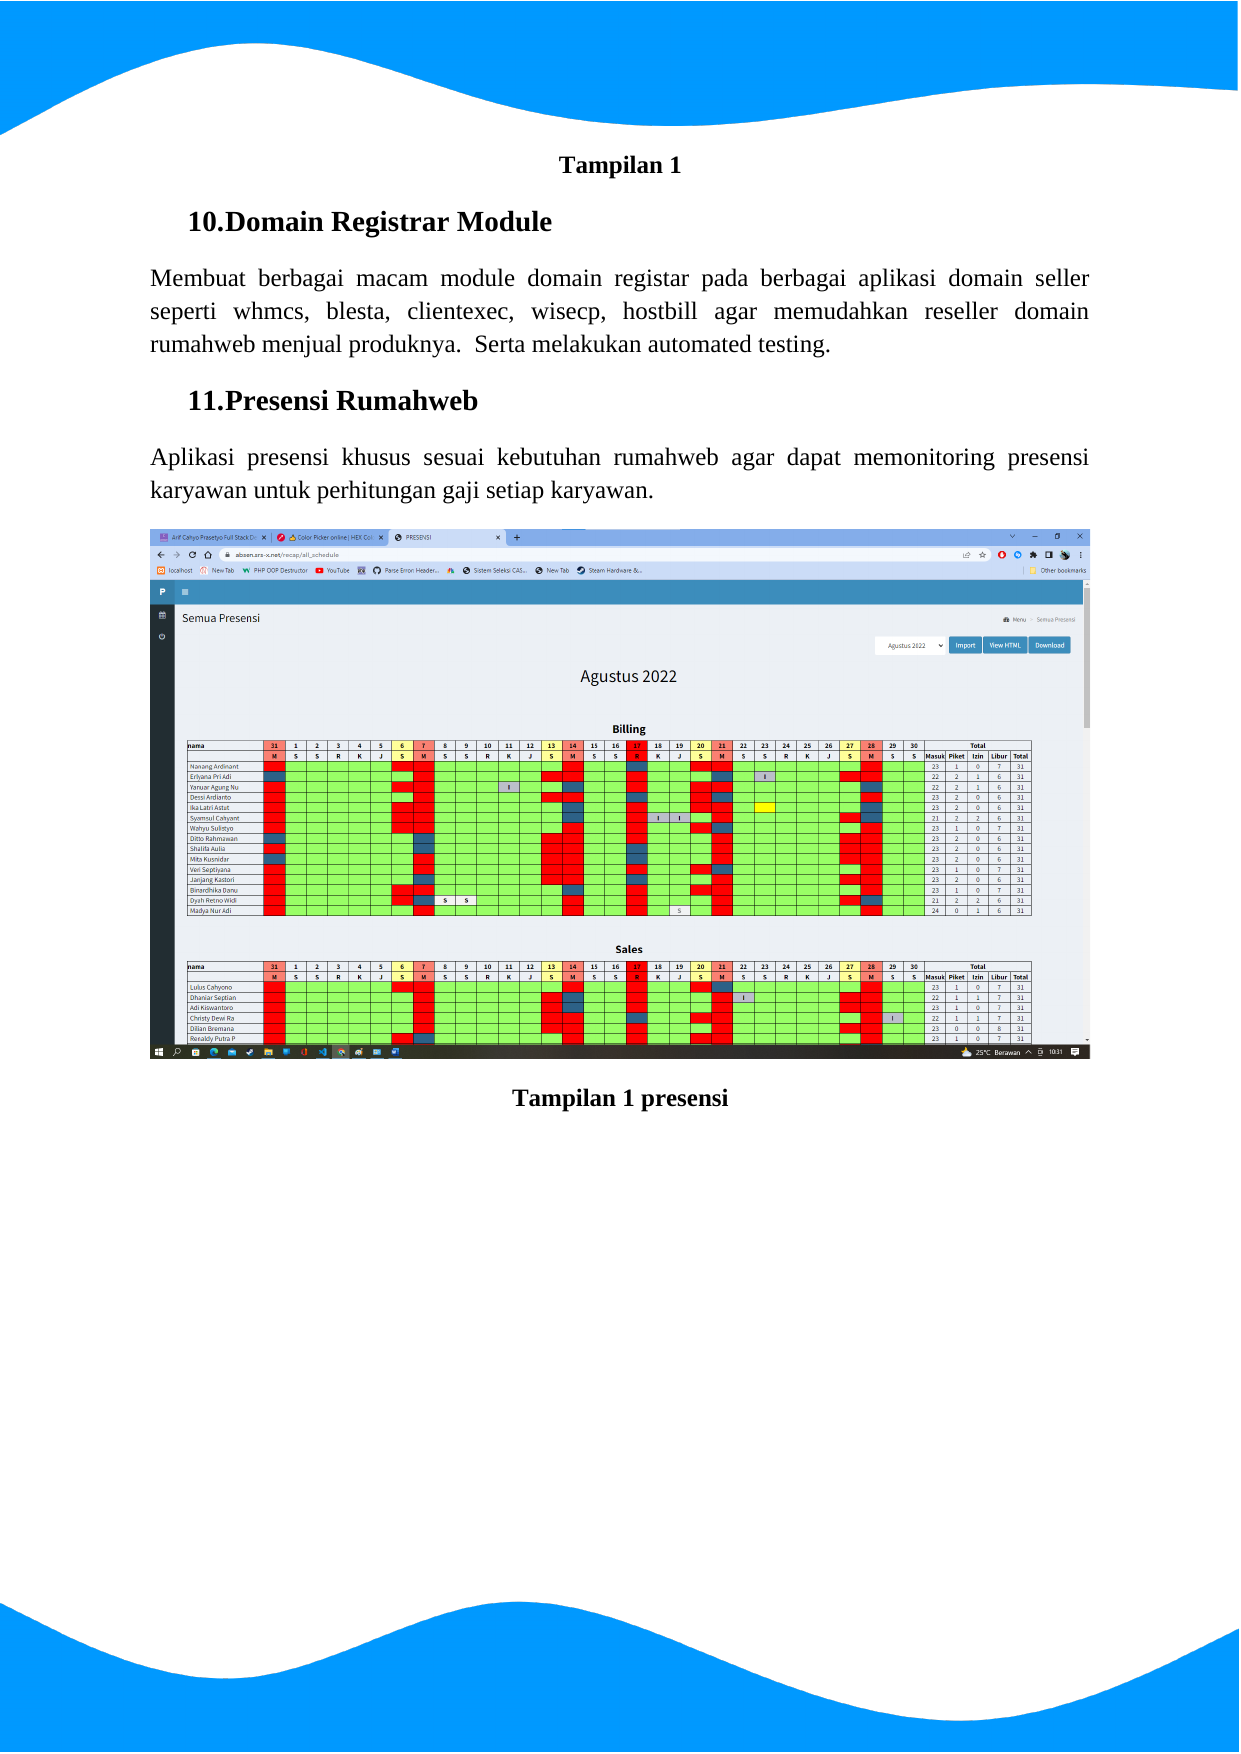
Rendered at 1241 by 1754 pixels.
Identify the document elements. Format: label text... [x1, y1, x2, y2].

text Aplikasi presensi khusus sesuai kebutuhan rumahweb agar dapat memonitoring presensi karyawan untuk perhitungan gaji setiap karyawan. [150, 442, 1090, 504]
list Domain Registrar Module [187, 204, 1090, 237]
text Tampilan 1 presensi [150, 1083, 1090, 1112]
list Presensi Rumahweb [187, 383, 1090, 417]
picture [0, 1, 1238, 150]
picture [0, 1503, 1239, 1752]
picture [150, 529, 1091, 1059]
text Membuat berbagai macam module domain registar pada berbagai aplikasi domain seller seperti whmcs, blesta, clientexec, wisecp, hostbill agar memudahkan reseller domain rumahweb menjual produknya. Serta melakukan automated testing. [150, 263, 1090, 358]
text Tampilan 1 [150, 150, 1090, 179]
